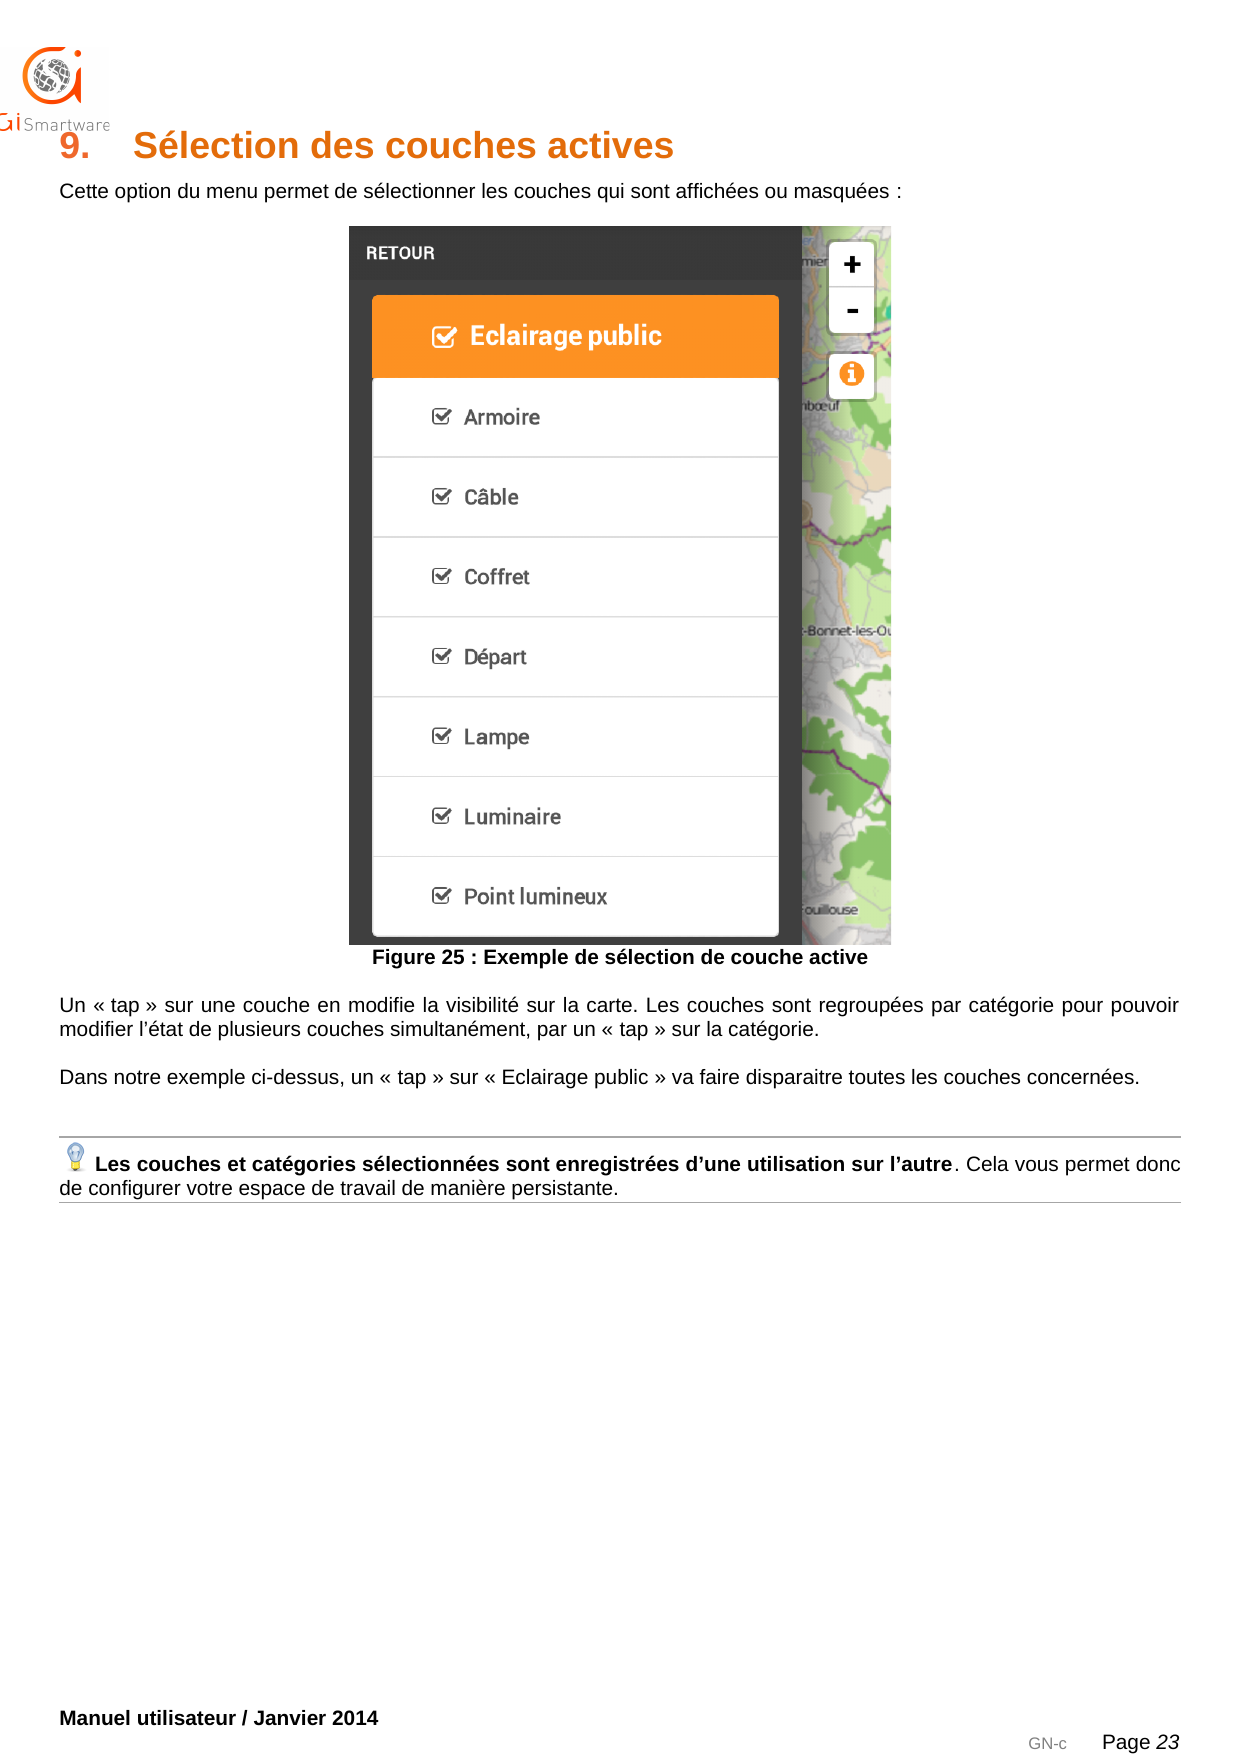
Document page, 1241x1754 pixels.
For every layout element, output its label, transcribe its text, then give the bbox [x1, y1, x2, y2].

subtitle Sélection des couches actives [59, 123, 1181, 166]
text Un « tap » sur une couche en modifie la visibilité sur la carte. Les couches sont regroupées par catégorie pour pouvoir modifier l’état de plusieurs couches simultanément, par un « tap » sur la catégorie. [59, 993, 1181, 1041]
picture [0, 47, 110, 131]
picture [59, 1141, 89, 1172]
text Les couches et catégories sélectionnées sont enregistrées d’une utilisation sur l’autre. Cela vous permet donc de configurer votre espace de travail de manière persistante. [59, 1138, 1181, 1202]
text Dans notre exemple ci-dessus, un « tap » sur « Eclairage public » va faire disparaitre toutes les couches concernées. [59, 1064, 1181, 1088]
picture [349, 226, 892, 945]
text Cette option du menu permet de sélectionner les couches qui sont affichées ou masquées : [59, 178, 1181, 202]
